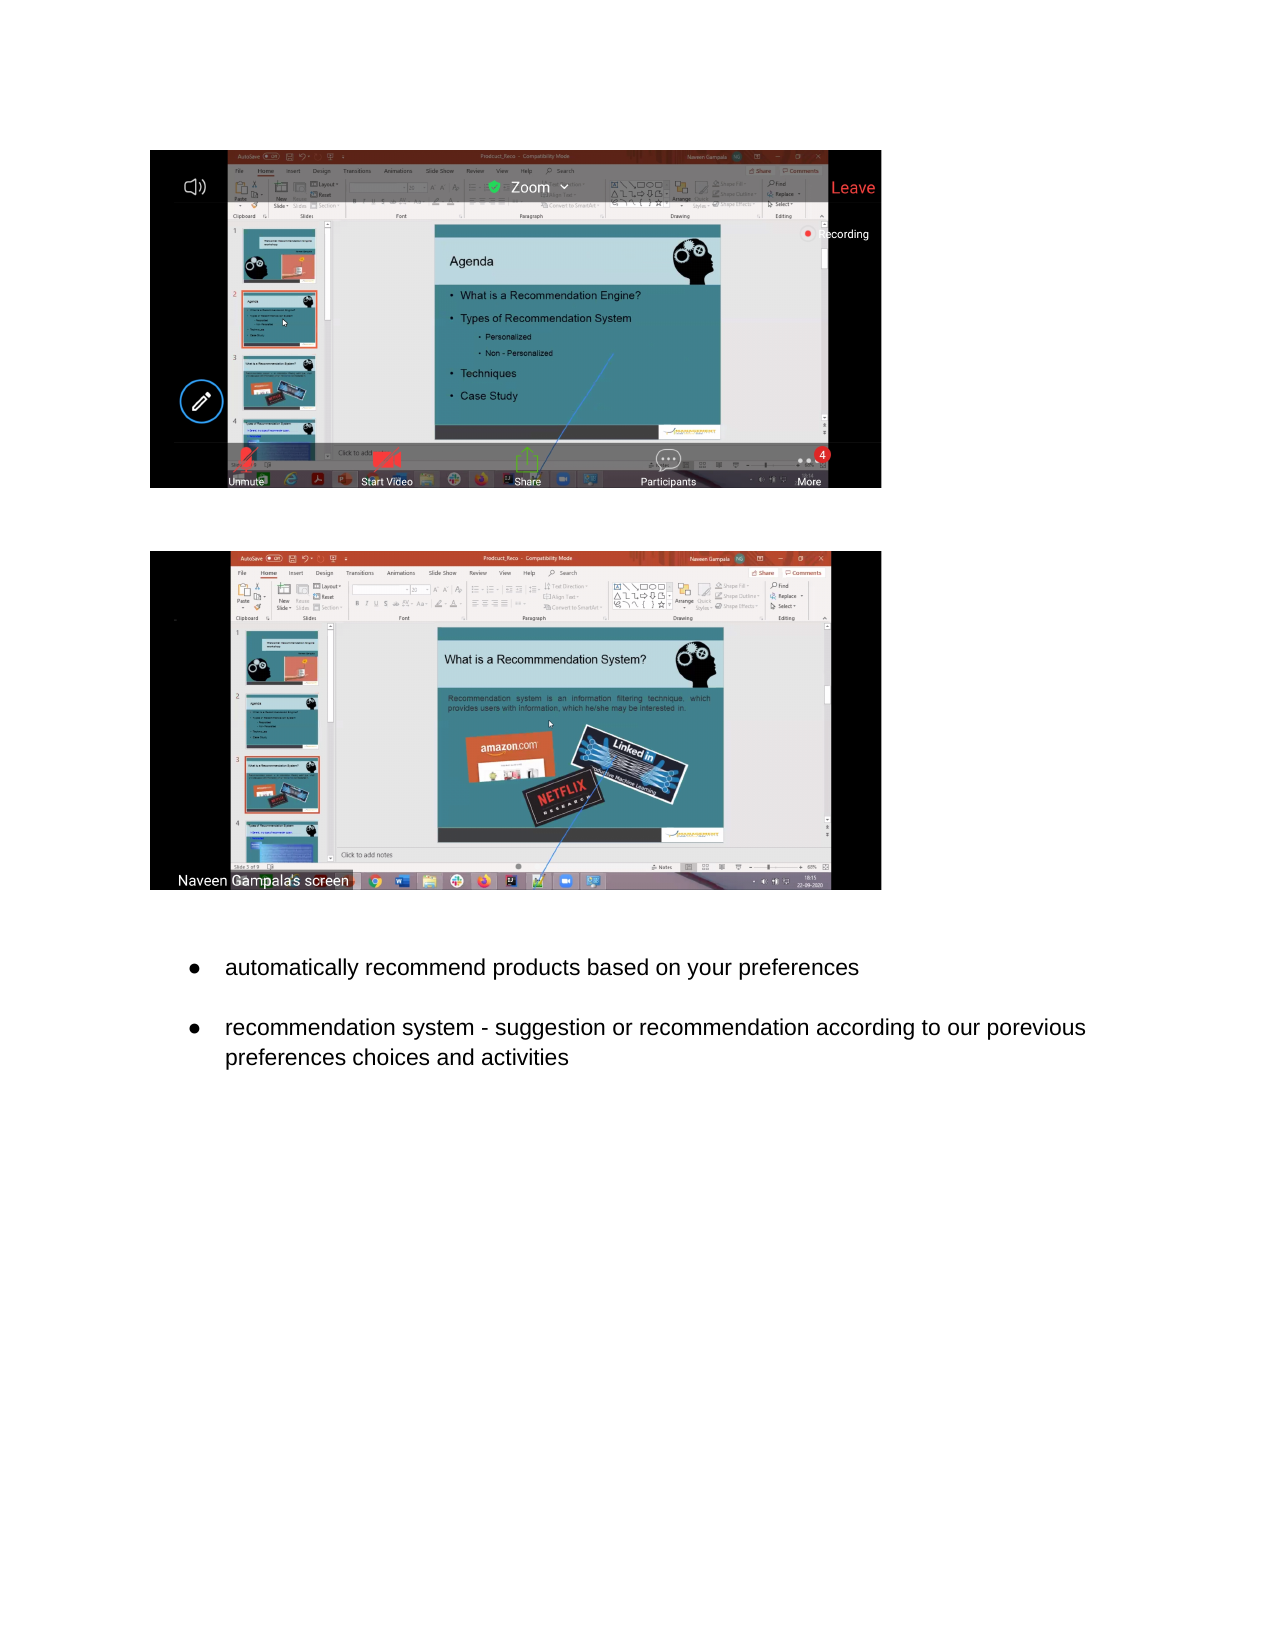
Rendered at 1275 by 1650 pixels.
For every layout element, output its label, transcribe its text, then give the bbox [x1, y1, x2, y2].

picture [150, 150, 882, 488]
picture [150, 551, 882, 890]
list automatically recommend products based on your preferences [187, 953, 1125, 980]
list recommendation system - suggestion or recommendation according to our porevious preferences choices and activities [187, 1014, 1125, 1071]
